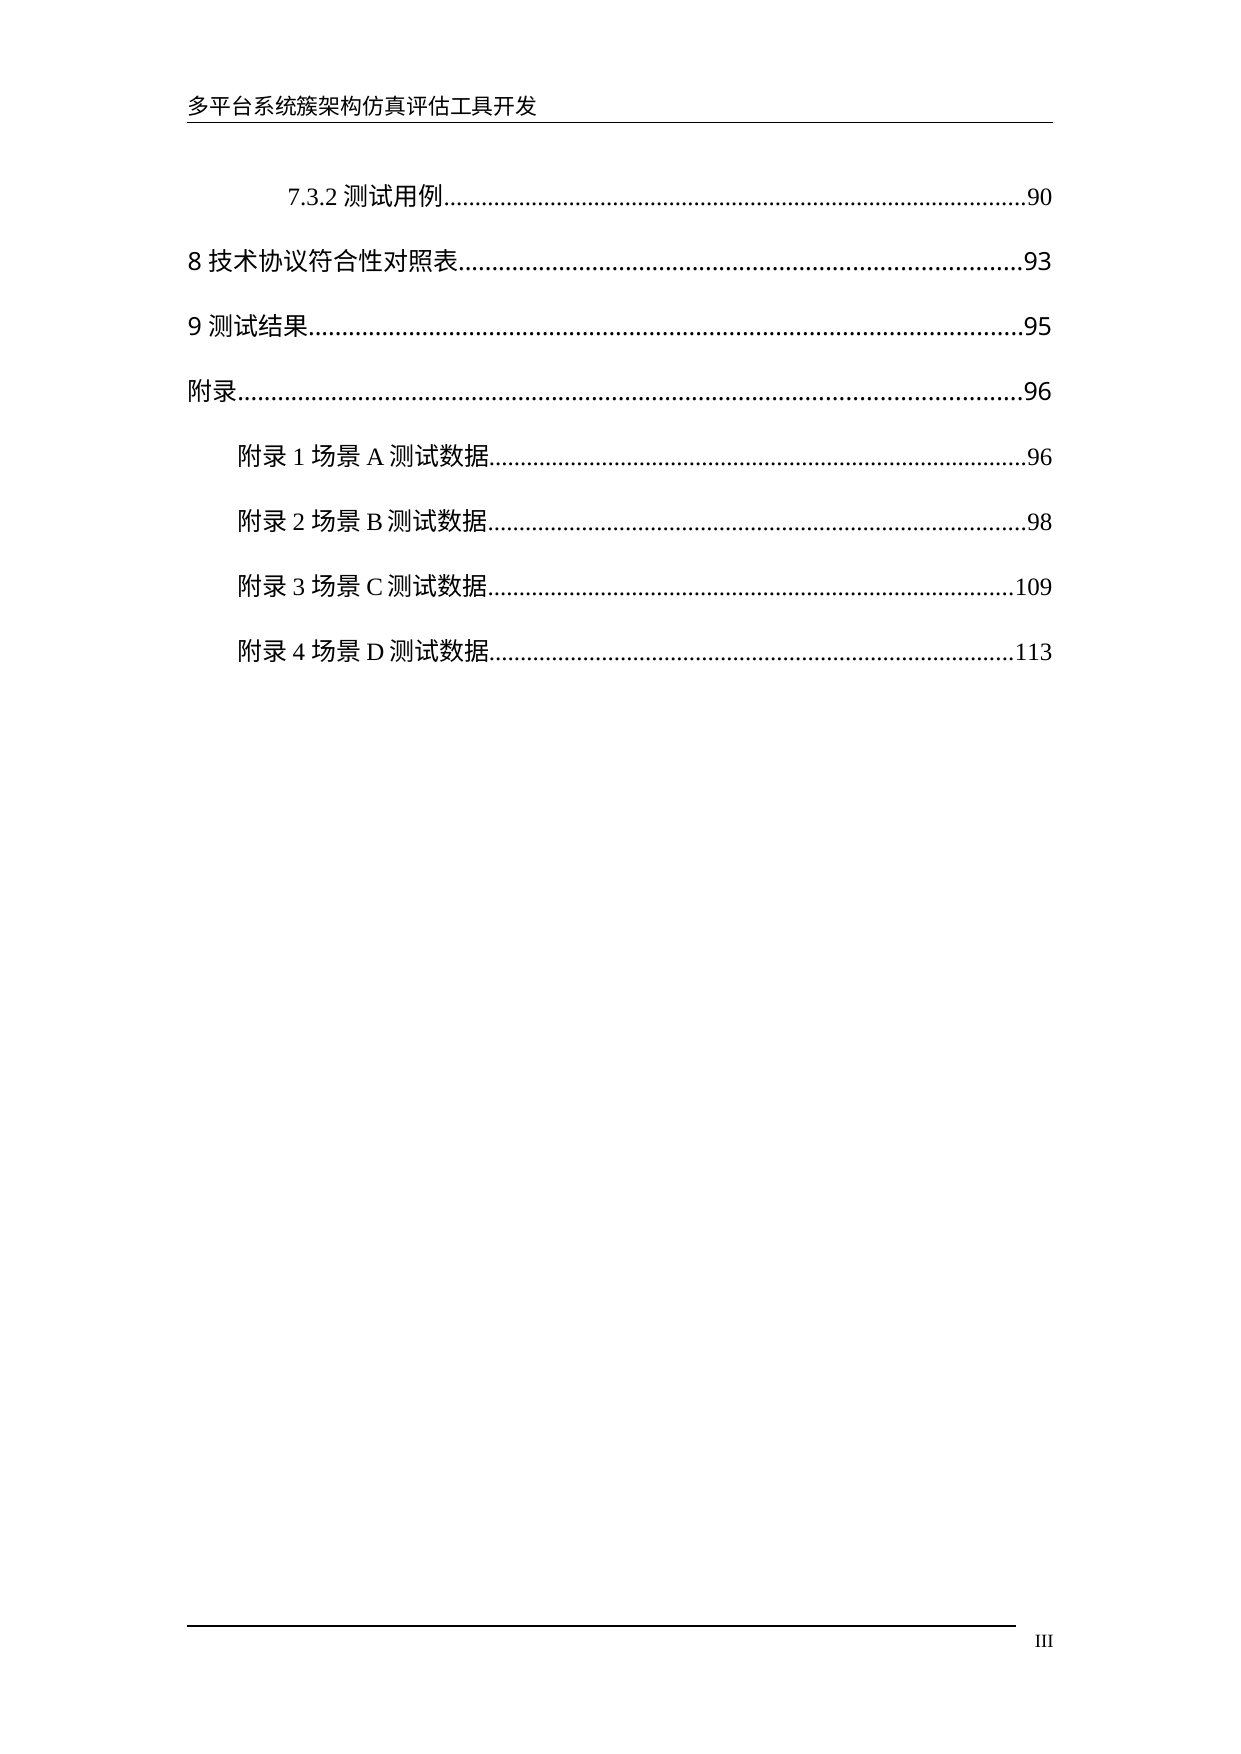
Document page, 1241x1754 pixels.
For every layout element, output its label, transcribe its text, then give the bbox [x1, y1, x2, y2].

text 附录3 场景C测试数据 109 [237, 552, 1053, 617]
text 附录4 场景D测试数据 113 [237, 617, 1053, 682]
text 9 测试结果 95 [187, 292, 1053, 357]
text 8 技术协议符合性对照表 93 [187, 227, 1053, 292]
text 附录1 场景A测试数据 96 [237, 422, 1053, 487]
text 附录 96 [187, 357, 1053, 422]
text 附录2 场景B测试数据 98 [237, 487, 1053, 552]
text 7.3.2 测试用例 90 [287, 162, 1053, 227]
